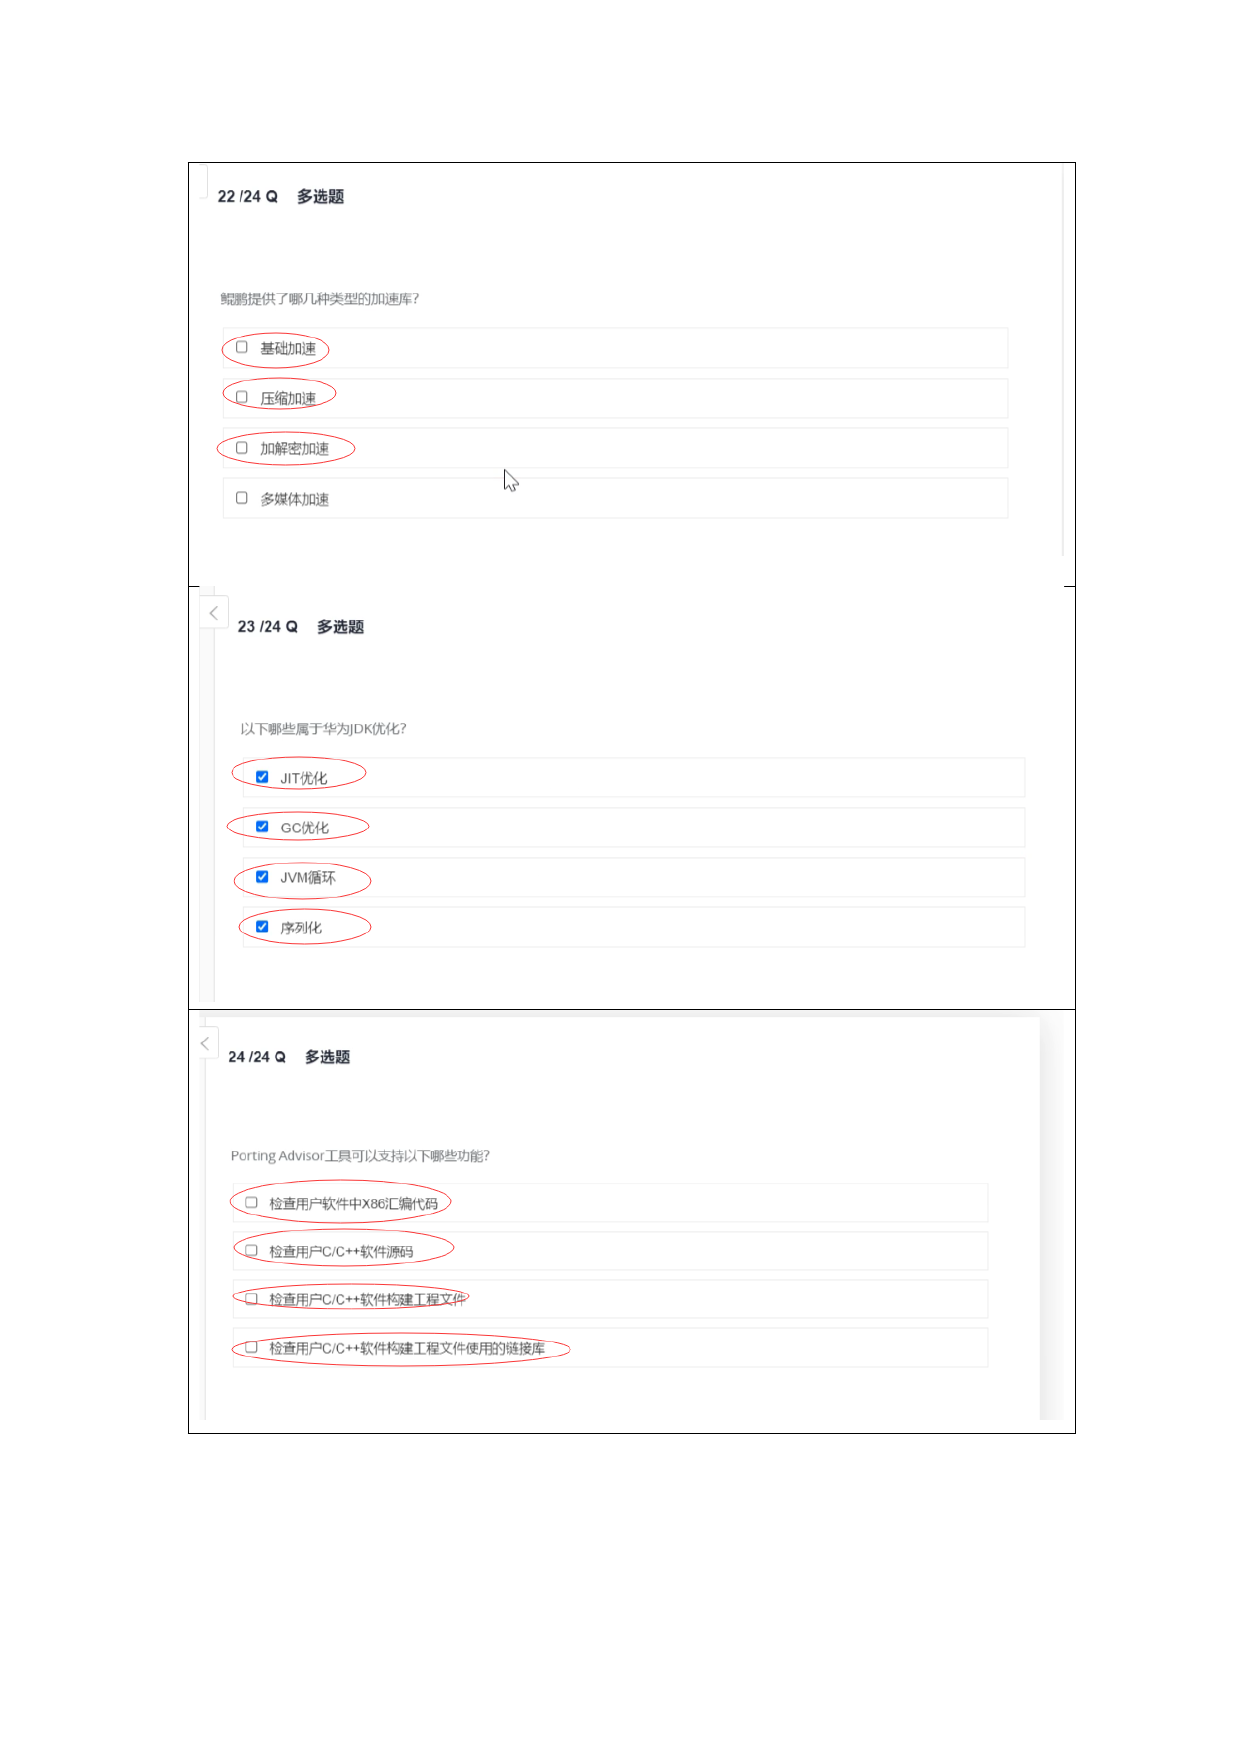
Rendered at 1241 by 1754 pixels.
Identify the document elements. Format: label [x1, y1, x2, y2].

picture [199, 163, 1064, 556]
picture [199, 586, 1065, 1002]
table_cell [189, 587, 1075, 1009]
table_cell [189, 163, 1075, 586]
table_cell [189, 1010, 1075, 1433]
picture [199, 1010, 1064, 1420]
